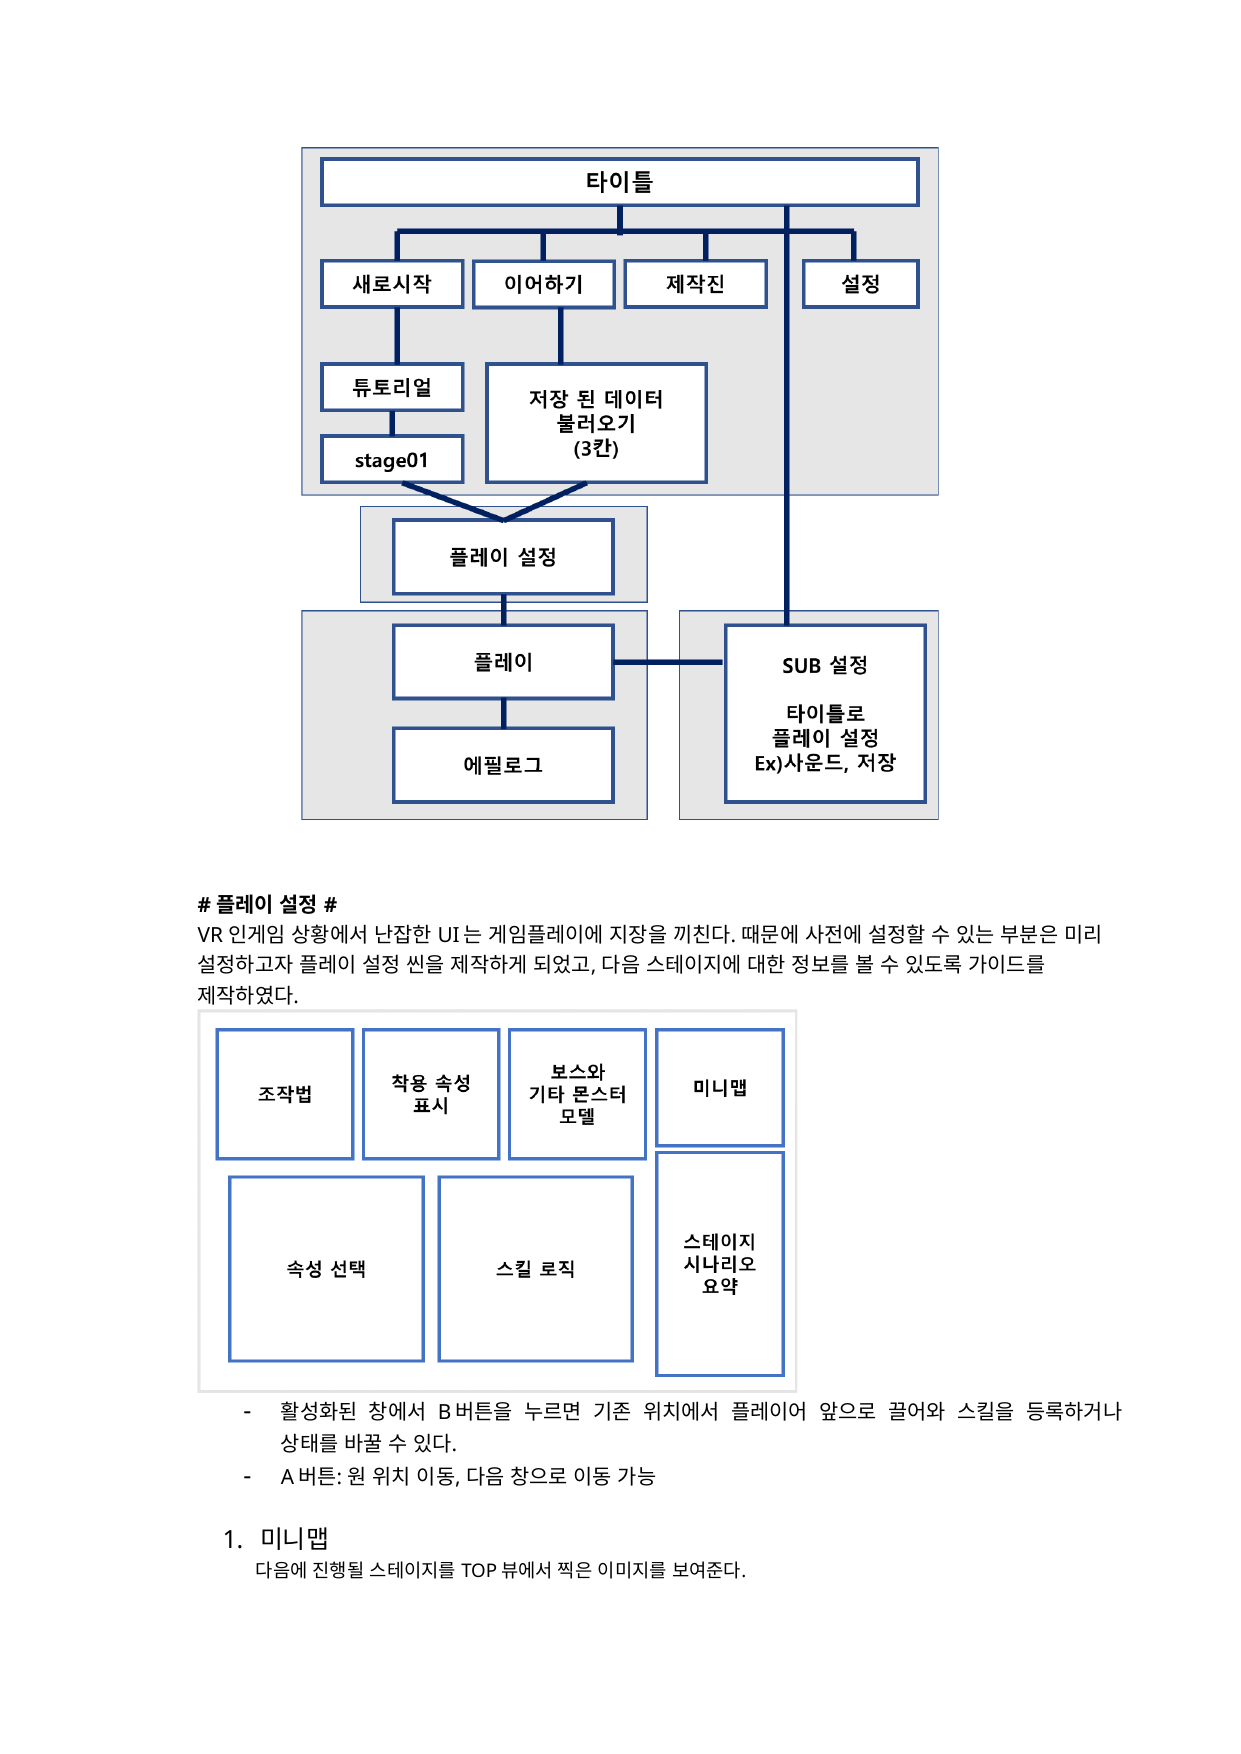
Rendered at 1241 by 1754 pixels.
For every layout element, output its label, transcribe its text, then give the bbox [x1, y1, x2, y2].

subtitle 미니맵 [222, 1520, 1122, 1556]
list A버튼: 원 위치 이동, 다음 창으로 이동 가능 [243, 1457, 1122, 1491]
text # 플레이 설정 # [197, 888, 1122, 918]
picture [301, 147, 939, 820]
list 활성화된 창에서 B버튼을 누르면 기존 위치에서 플레이어 앞으로 끌어와 스킬을 등록하거나 상태를 바꿀 수 있다. [243, 1393, 1122, 1457]
text VR 인게임 상황에서 난잡한 UI는 게임플레이에 지장을 끼친다. 때문에 사전에 설정할 수 있는 부분은 미리 설정하고자 플레이 설정 씬을 제작하게 되었고, 다음 스테이지에 대한 정보를 볼 수 있도록 가이드를 제작하였다. [197, 918, 1122, 1009]
picture [197, 1009, 798, 1393]
text 다음에 진행될 스테이지를 TOP뷰에서 찍은 이미지를 보여준다. [256, 1556, 1122, 1583]
